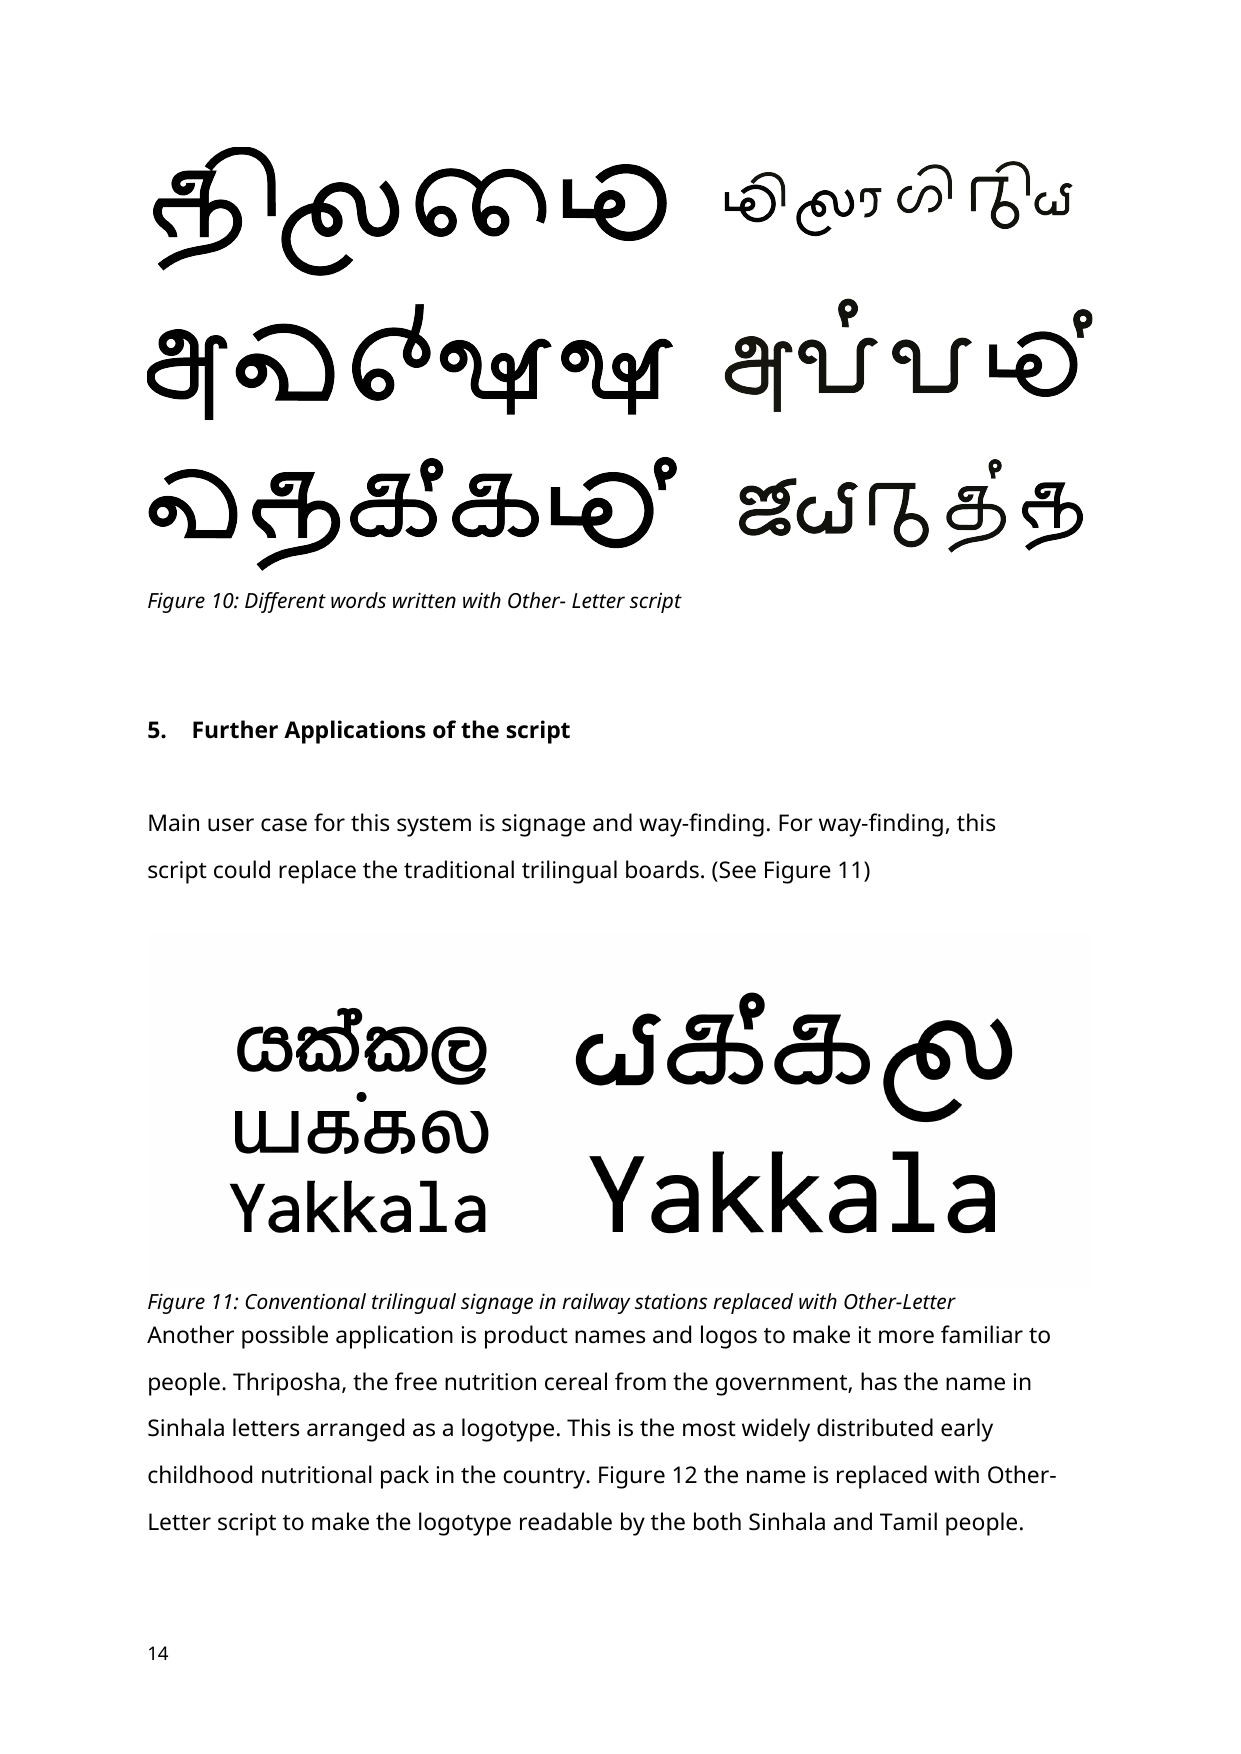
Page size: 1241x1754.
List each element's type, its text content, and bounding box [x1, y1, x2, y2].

picture [147, 147, 1093, 571]
picture [147, 932, 1093, 1287]
text Main user case for this system is signage and way-finding. For way-finding, this [147, 807, 1093, 838]
text Another possible application is product names and logos to make it more familiar to people. Thriposha, the free nutrition cereal from the government, has the name in Sinhala letters arranged as a logotype. This is the most widely distributed early childhood nutritional pack in the country. Figure 12 the name is replaced with Other-Letter script to make the logotype readable by the both Sinhala and Tamil people. [147, 1316, 1093, 1537]
list Further Applications of the script [147, 713, 1093, 745]
text script could replace the traditional trilingual boards. (See Figure 11) [147, 854, 1093, 885]
